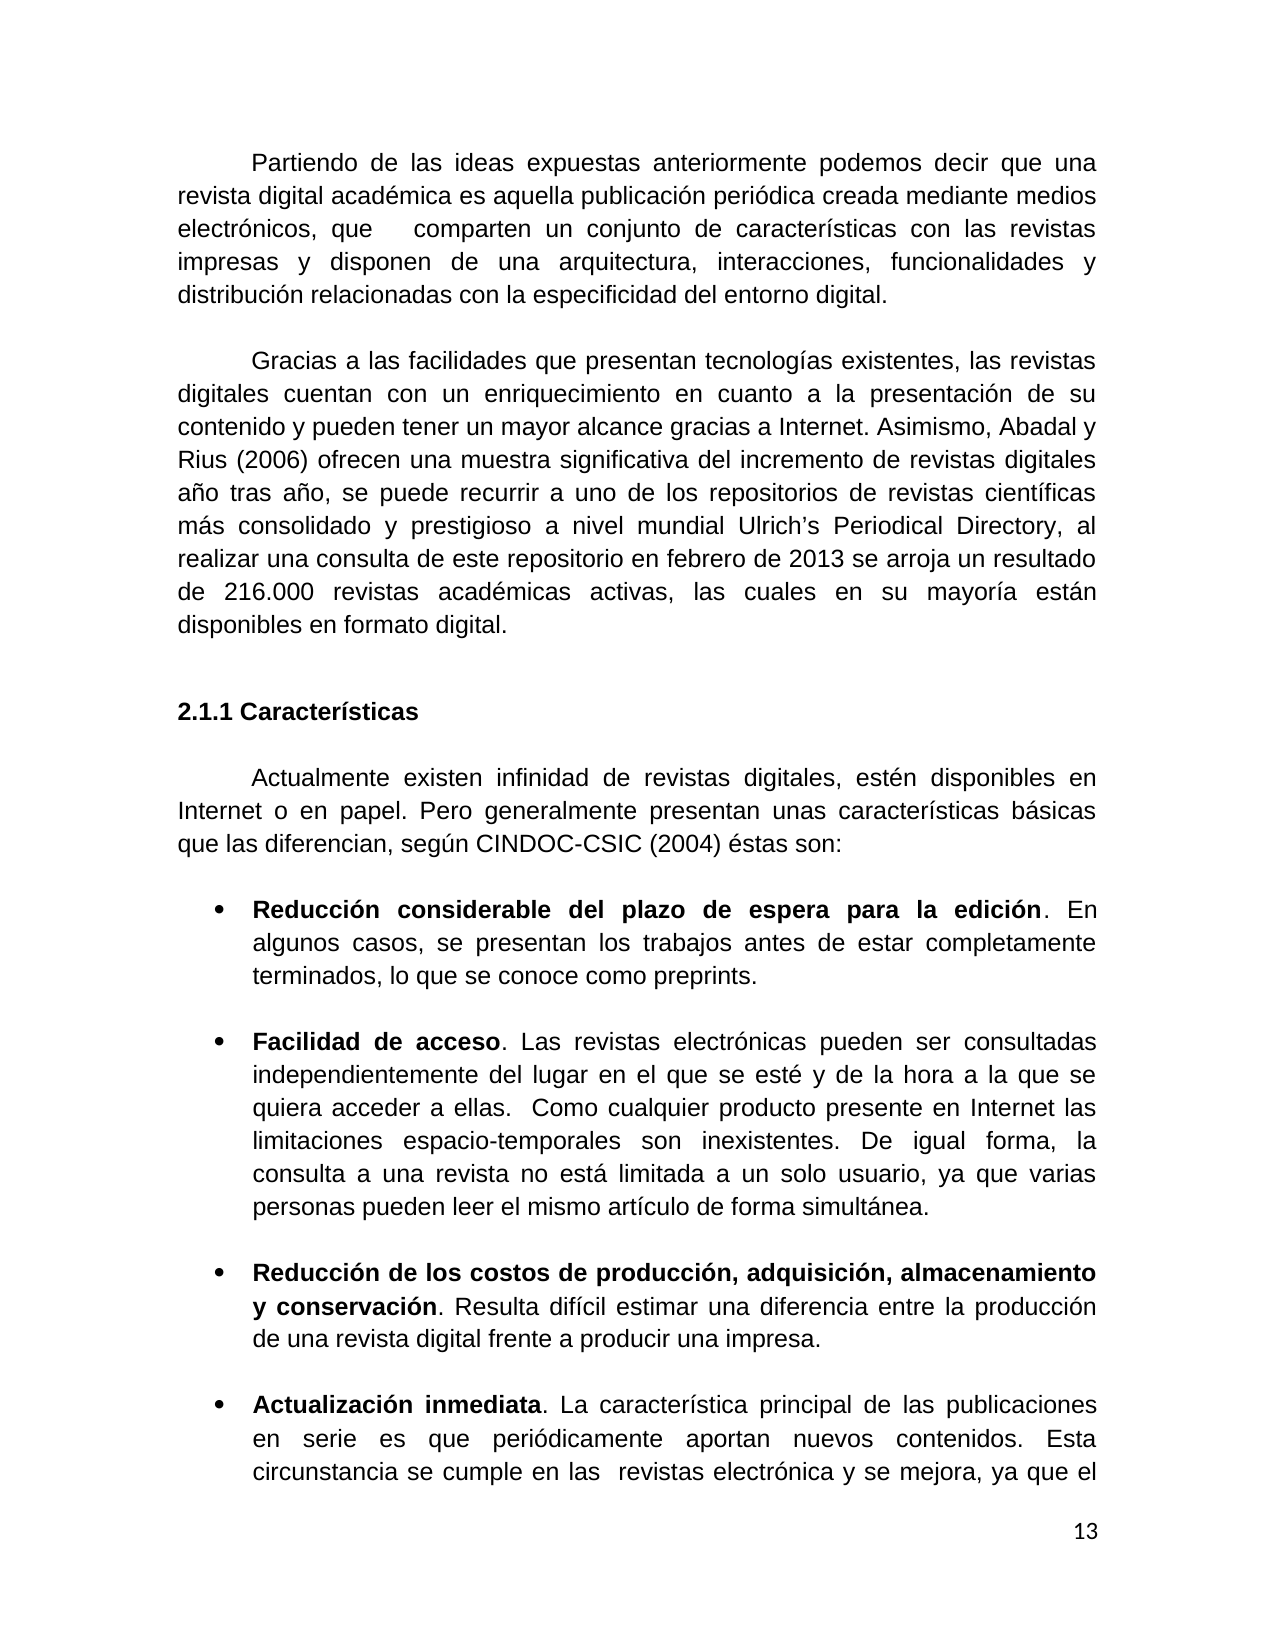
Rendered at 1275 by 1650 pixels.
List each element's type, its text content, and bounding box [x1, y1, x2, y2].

text Partiendo de las ideas expuestas anteriormente podemos decir que una revista digital académica es aquella publicación periódica creada mediante medios electrónicos, que comparten un conjunto de características con las revistas impresas y disponen de una arquitectura, interacciones, funcionalidades y distribución relacionadas con la especificidad del entorno digital. [177, 148, 1098, 308]
text Gracias a las facilidades que presentan tecnologías existentes, las revistas digitales cuentan con un enriquecimiento en cuanto a la presentación de su contenido y pueden tener un mayor alcance gracias a Internet. Asimismo, Abadal y Rius (2006) ofrecen una muestra significativa del incremento de revistas digitales año tras año, se puede recurrir a uno de los repositorios de revistas científicas más consolidado y prestigioso a nivel mundial Ulrich’s Periodical Directory, al realizar una consulta de este repositorio en febrero de 2013 se arroja un resultado de 216.000 revistas académicas activas, las cuales en su mayoría están disponibles en formato digital. [177, 346, 1098, 639]
list Reducción considerable del plazo de espera para la edición. En algunos casos, se presentan los trabajos antes de estar completamente terminados, lo que se conoce como preprints. [215, 895, 1098, 990]
list Facilidad de acceso. Las revistas electrónicas pueden ser consultadas independientemente del lugar en el que se esté y de la hora a la que se quiera acceder a ellas. Como cualquier producto presente en Internet las limitaciones espacio-temporales son inexistentes. De igual forma, la consulta a una revista no está limitada a un solo usuario, ya que varias personas pueden leer el mismo artículo de forma simultánea. [215, 1027, 1098, 1221]
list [215, 1391, 1098, 1485]
subtitle 2.1.1 Características [177, 697, 1098, 726]
list Reducción de los costos de producción, adquisición, almacenamiento y conservación. Resulta difícil estimar una diferencia entre la producción de una revista digital frente a producir una impresa. [215, 1258, 1098, 1353]
text Actualmente existen infinidad de revistas digitales, estén disponibles en Internet o en papel. Pero generalmente presentan unas características básicas que las diferencian, según CINDOC-CSIC (2004) éstas son: [177, 763, 1098, 858]
